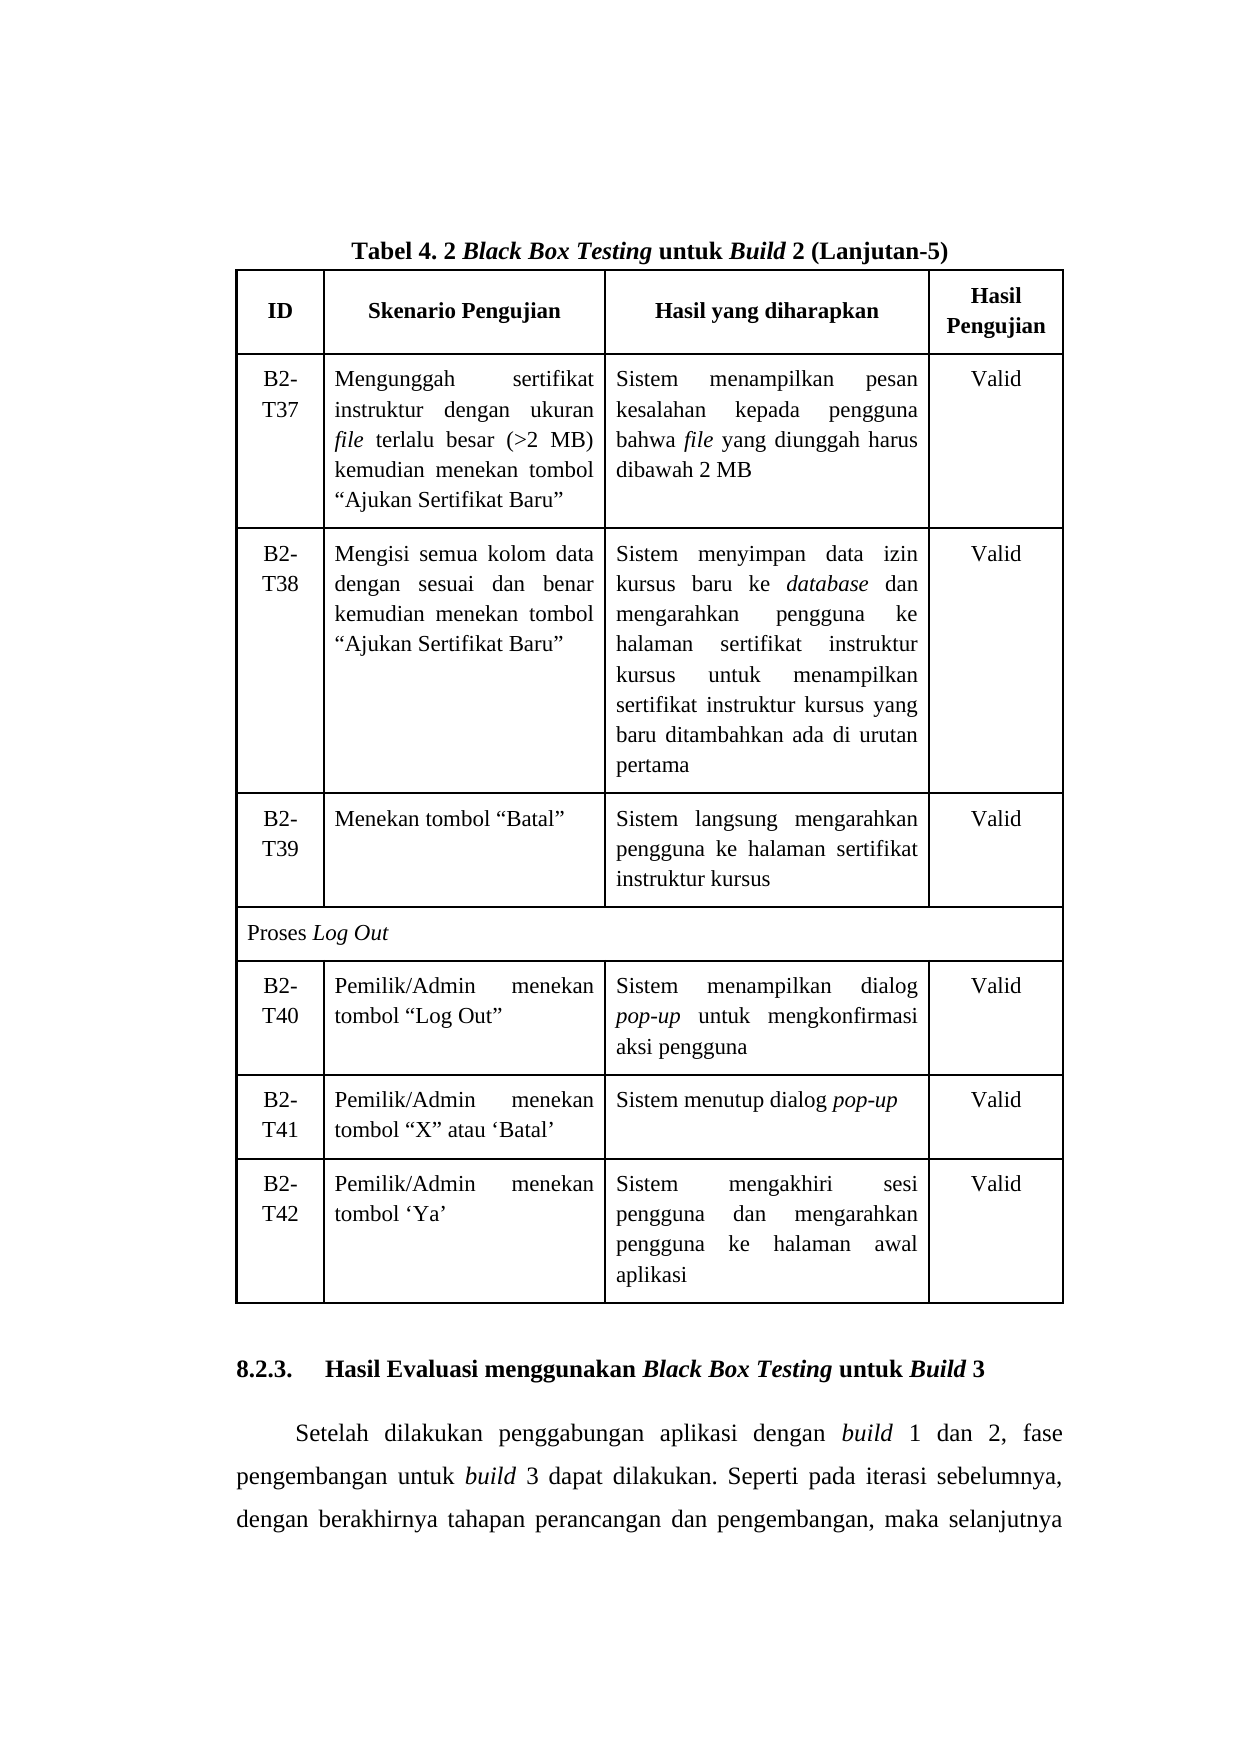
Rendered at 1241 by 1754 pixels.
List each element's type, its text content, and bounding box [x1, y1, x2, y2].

table_cell Sistem menutup dialog pop-up [606, 1076, 928, 1157]
table_cell Pemilik/Admin menekan tombol “X” atau ‘Batal’ [325, 1076, 604, 1157]
table_cell B2-T40 [238, 962, 323, 1074]
table_header ID [238, 271, 323, 353]
table_header Hasil Pengujian [930, 271, 1062, 353]
table_cell Mengunggah sertifikat instruktur dengan ukuran file terlalu besar (>2 MB) kemudian menekan tombol “Ajukan Sertifikat Baru” [325, 355, 604, 527]
text Tabel 4. 2 Black Box Testing untuk Build 2 (Lanjutan-5) [236, 236, 1063, 265]
table_cell Sistem menyimpan data izin kursus baru ke database dan mengarahkan pengguna ke halaman sertifikat instruktur kursus untuk menampilkan sertifikat instruktur kursus yang baru ditambahkan ada di urutan pertama [606, 529, 928, 792]
table_cell B2-T38 [238, 529, 323, 792]
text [236, 1418, 1063, 1533]
table_cell Sistem menampilkan dialog pop-up untuk mengkonfirmasi aksi pengguna [606, 962, 928, 1074]
table_cell B2-T39 [238, 794, 323, 906]
table_cell Valid [930, 529, 1062, 792]
table_cell Pemilik/Admin menekan tombol “Log Out” [325, 962, 604, 1074]
table_cell Valid [930, 794, 1062, 906]
table_cell Sistem mengakhiri sesi pengguna dan mengarahkan pengguna ke halaman awal aplikasi [606, 1160, 928, 1302]
table_cell Valid [930, 1160, 1062, 1302]
table_cell Sistem menampilkan pesan kesalahan kepada pengguna bahwa file yang diunggah harus dibawah 2 MB [606, 355, 928, 527]
table_header Hasil yang diharapkan [606, 271, 928, 353]
subtitle Hasil Evaluasi menggunakan Black Box Testing untuk Build 3 [236, 1354, 1063, 1382]
table_cell Pemilik/Admin menekan tombol ‘Ya’ [325, 1160, 604, 1302]
table_cell Menekan tombol “Batal” [325, 794, 604, 906]
table_cell B2-T37 [238, 355, 323, 527]
table_header Skenario Pengujian [325, 271, 604, 353]
table_cell Sistem langsung mengarahkan pengguna ke halaman sertifikat instruktur kursus [606, 794, 928, 906]
table_cell Proses Log Out [238, 908, 1062, 960]
table_cell Valid [930, 962, 1062, 1074]
table_cell Valid [930, 355, 1062, 527]
table_cell Mengisi semua kolom data dengan sesuai dan benar kemudian menekan tombol “Ajukan Sertifikat Baru” [325, 529, 604, 792]
table_cell B2-T41 [238, 1076, 323, 1157]
table_cell Valid [930, 1076, 1062, 1157]
table_cell B2-T42 [238, 1160, 323, 1302]
